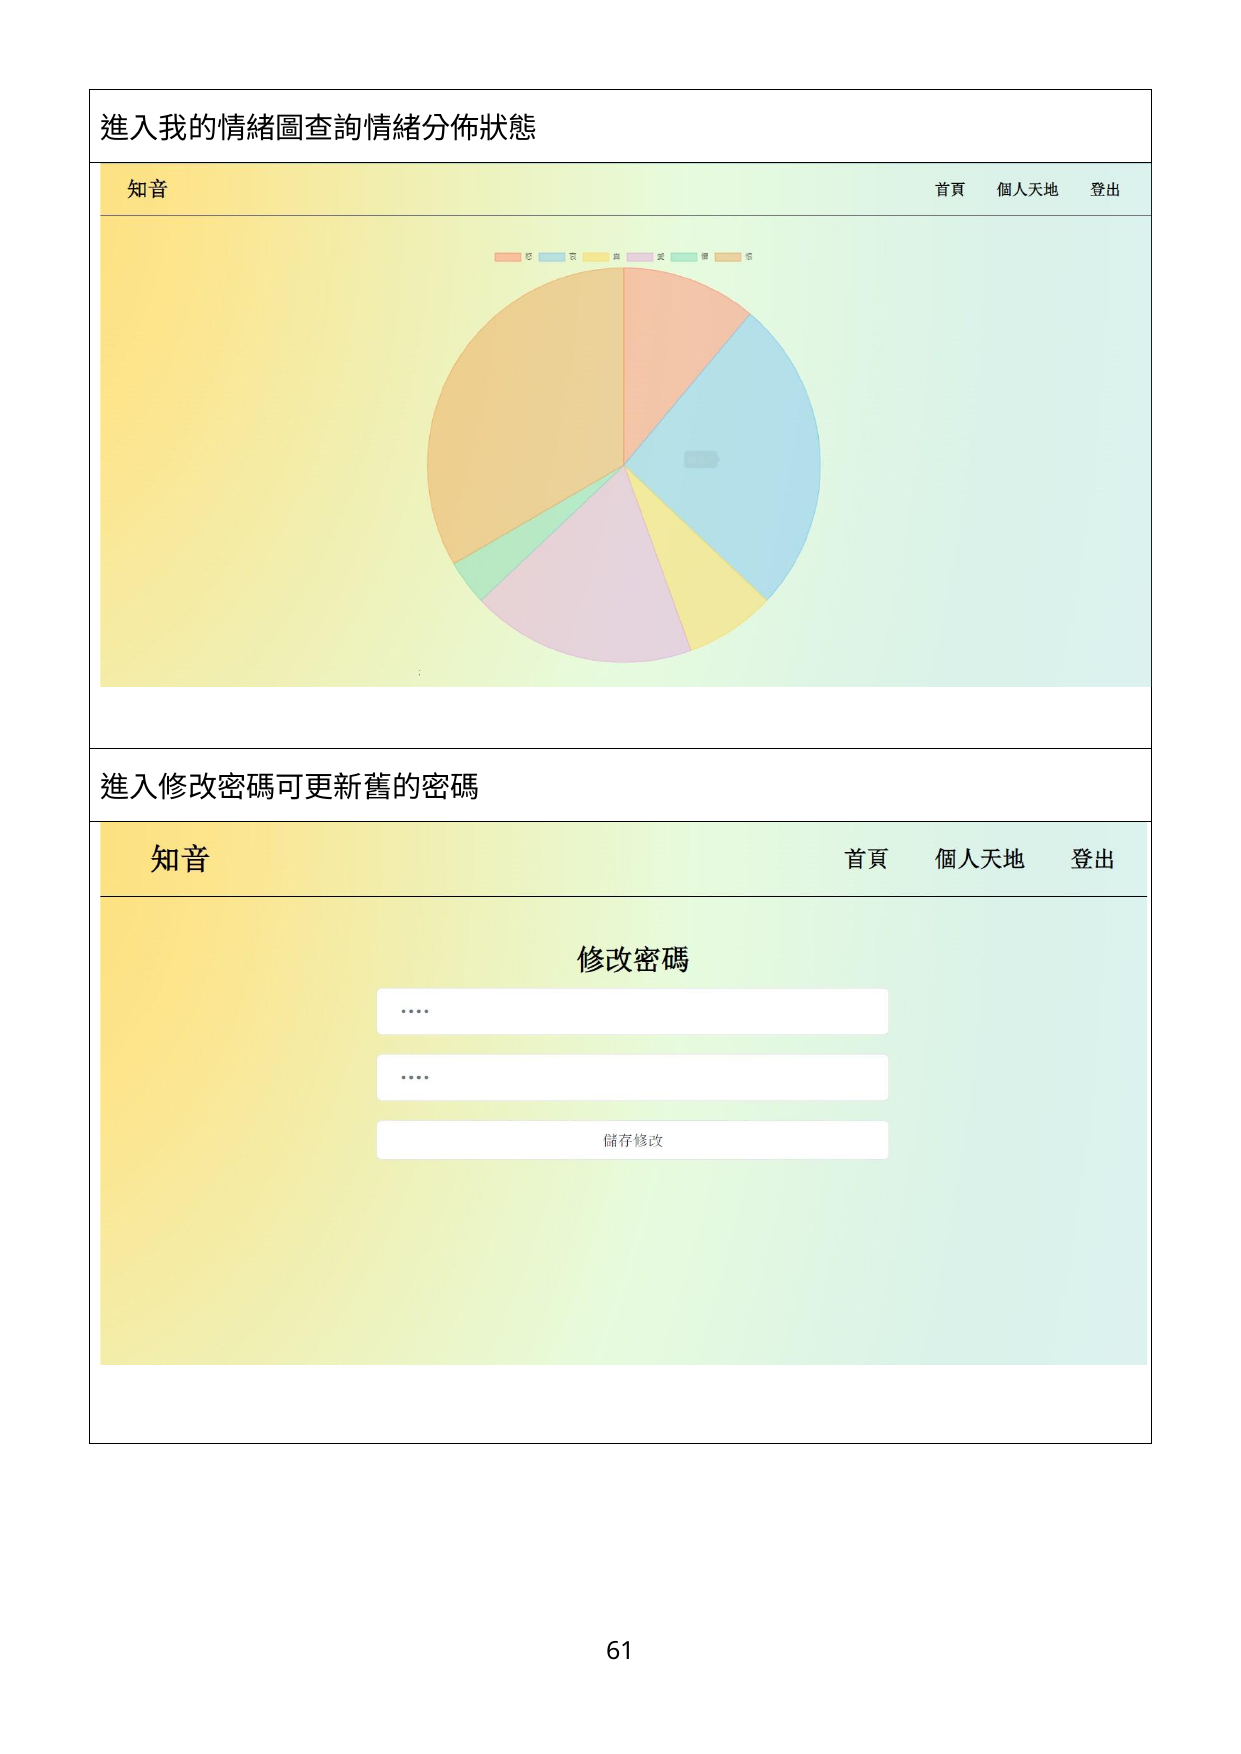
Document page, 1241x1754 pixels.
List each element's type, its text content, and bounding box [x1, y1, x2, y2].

table_cell [90, 163, 1151, 748]
table_cell 進入修改密碼可更新舊的密碼 [90, 749, 1151, 821]
picture [100, 822, 1148, 1365]
table_header 進入我的情緒圖查詢情緒分佈狀態 [90, 90, 1151, 162]
picture [100, 163, 1152, 687]
table_cell [90, 822, 1151, 1443]
